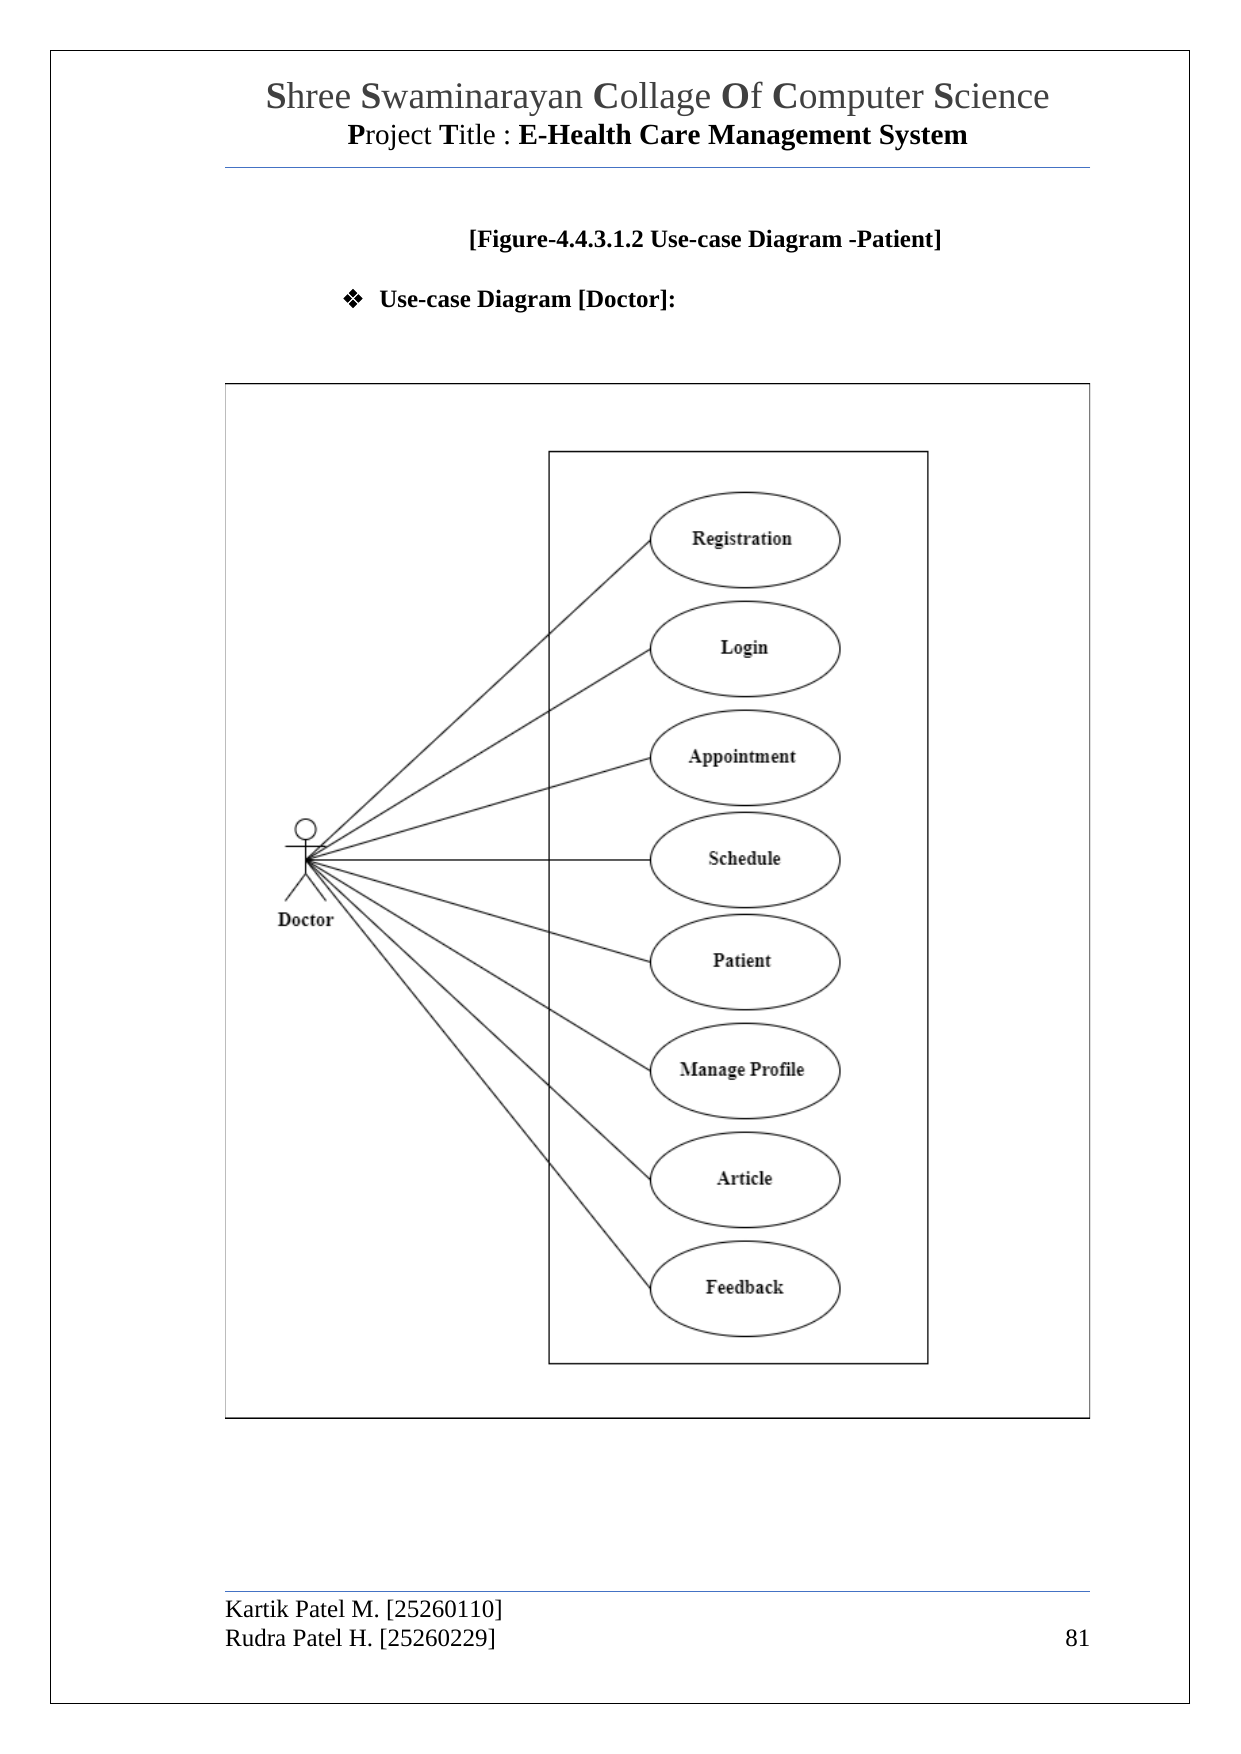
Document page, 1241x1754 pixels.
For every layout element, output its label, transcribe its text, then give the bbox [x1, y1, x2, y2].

picture [225, 383, 1091, 1419]
text [Figure-4.4.3.1.2 Use-case Diagram -Patient] [450, 224, 1090, 253]
list Use-case Diagram [Doctor]: [342, 284, 1090, 313]
